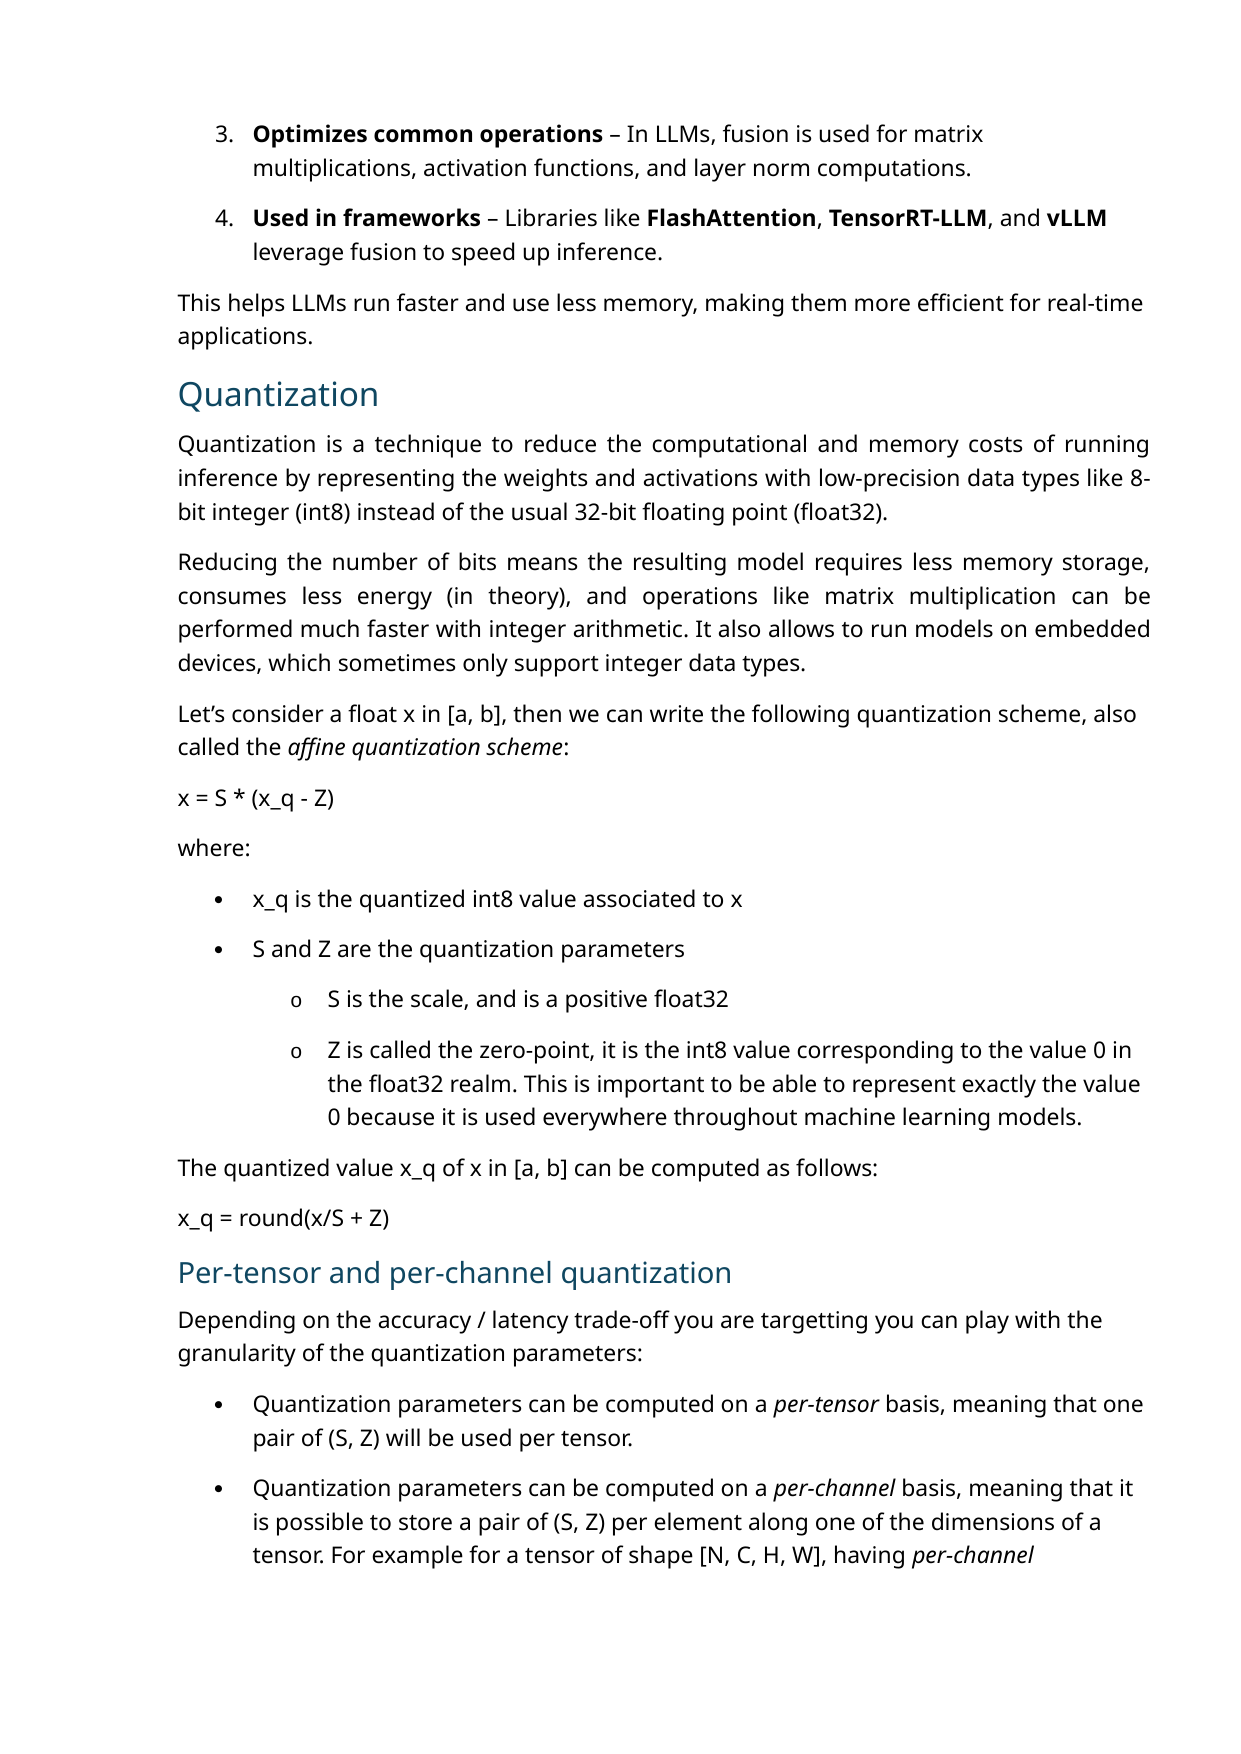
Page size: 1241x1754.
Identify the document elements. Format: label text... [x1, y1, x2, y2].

list Quantization parameters can be computed on a per-tensor basis, meaning that one pair of (S, Z) will be used per tensor. [215, 1388, 1152, 1453]
list S is the scale, and is a positive float32 [290, 983, 1152, 1014]
text x_q = round(x/S + Z) [177, 1202, 1152, 1233]
list Z is called the zero-point, it is the int8 value corresponding to the value 0 in the float32 realm. This is important to be able to represent exactly the value 0 because it is used everywhere throughout machine learning models. [290, 1034, 1152, 1132]
text where: [177, 832, 1152, 863]
text x = S * (x_q - Z) [177, 782, 1152, 813]
text This helps LLMs run faster and use less memory, making them more efficient for real-time applications. [177, 286, 1152, 351]
list x_q is the quantized int8 value associated to x [215, 882, 1152, 914]
text Quantization is a technique to reduce the computational and memory costs of running inference by representing the weights and activations with low-precision data types like 8-bit integer (int8) instead of the usual 32-bit floating point (float32). [177, 428, 1152, 527]
list Used in frameworks – Libraries like FlashAttention, TensorRT-LLM, and vLLM leverage fusion to speed up inference. [215, 202, 1152, 267]
text The quantized value x_q of x in [a, b] can be computed as follows: [177, 1152, 1152, 1183]
text Reducing the number of bits means the resulting model requires less memory storage, consumes less energy (in theory), and operations like matrix multiplication can be performed much faster with integer arithmetic. It also allows to run models on embedded devices, which sometimes only support integer data types. [177, 546, 1152, 678]
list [215, 1472, 1152, 1571]
subtitle Quantization [177, 371, 1152, 416]
subtitle Per-tensor and per-channel quantization [177, 1252, 1152, 1292]
text Let’s consider a float x in [a, b], then we can write the following quantization scheme, also called the affine quantization scheme: [177, 697, 1152, 762]
list Optimizes common operations – In LLMs, fusion is used for matrix multiplications, activation functions, and layer norm computations. [215, 118, 1152, 183]
list S and Z are the quantization parameters [215, 933, 1152, 964]
text Depending on the accuracy / latency trade-off you are targetting you can play with the granularity of the quantization parameters: [177, 1304, 1152, 1369]
